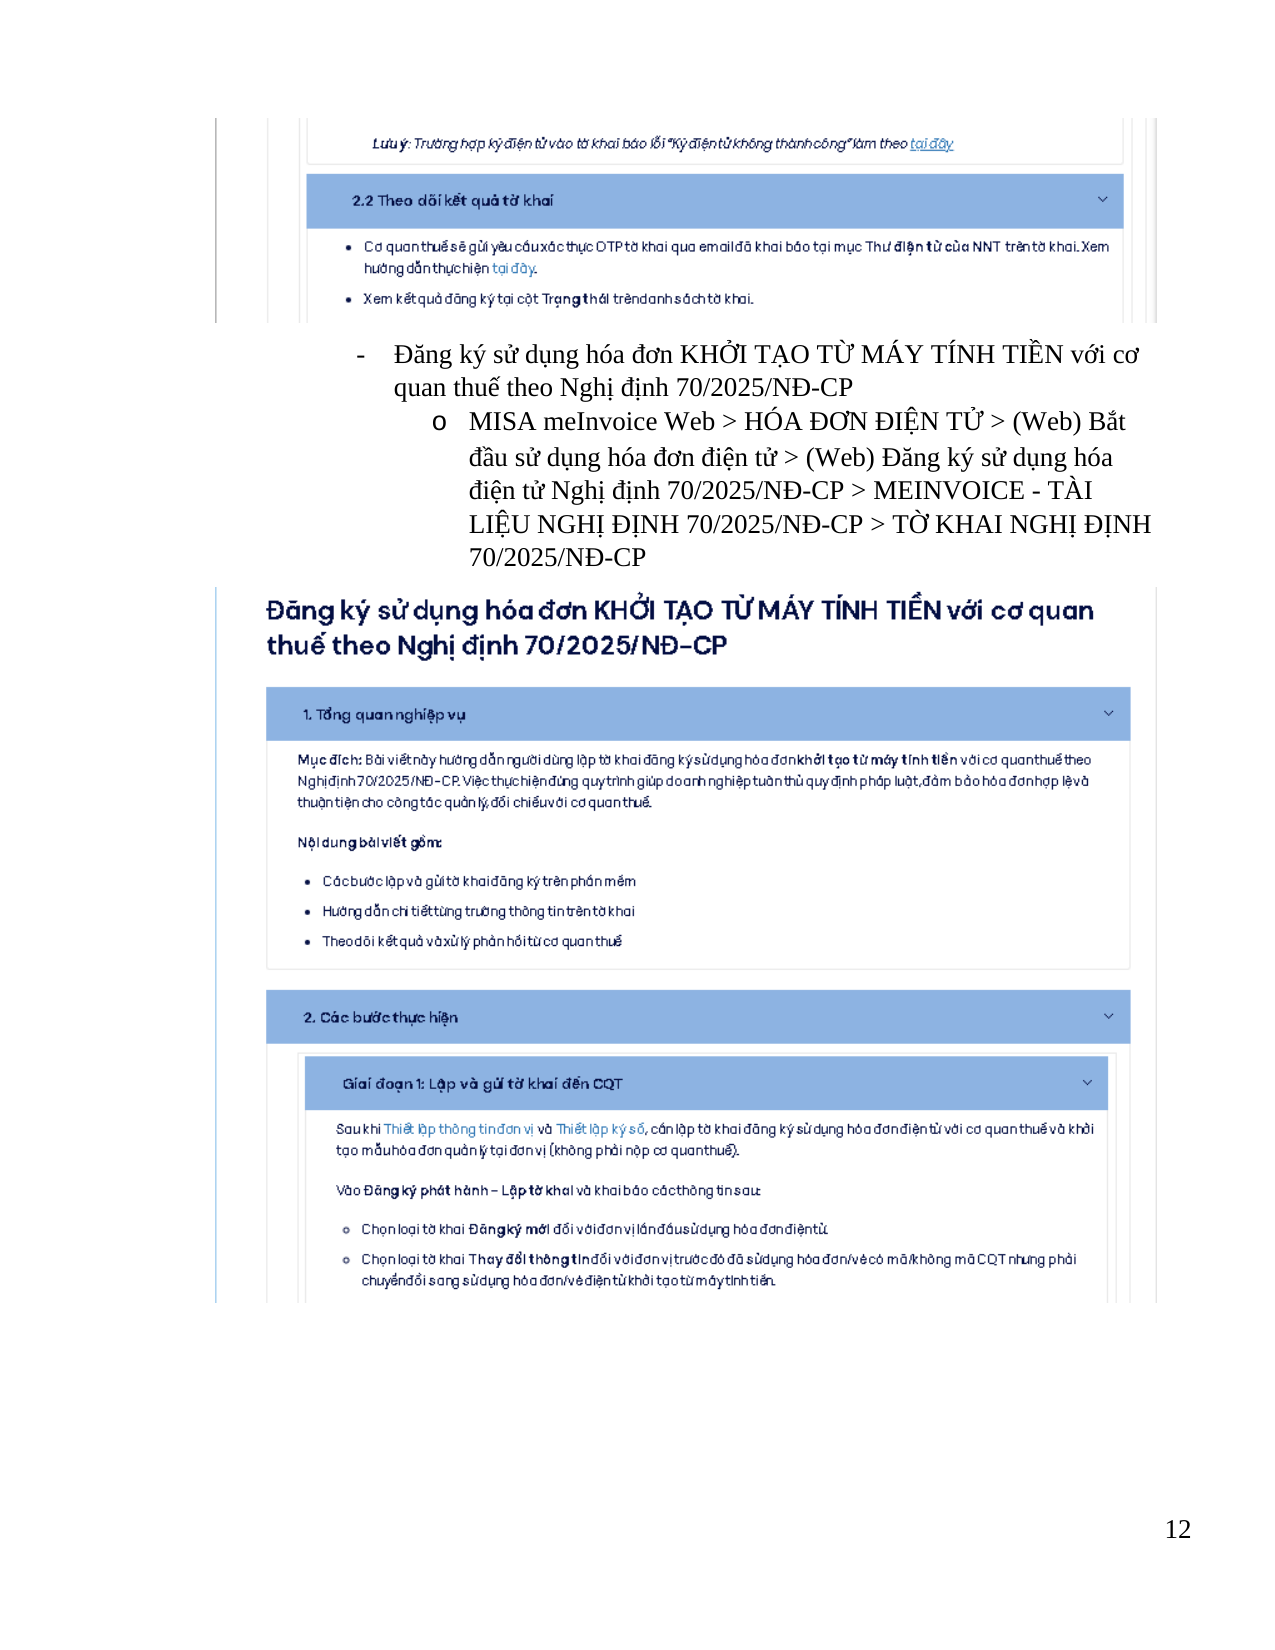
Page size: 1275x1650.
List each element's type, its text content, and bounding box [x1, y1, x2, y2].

picture [215, 587, 1157, 1303]
picture [215, 118, 1157, 323]
list Đăng ký sử dụng hóa đơn KHỞI TẠO TỪ MÁY TÍNH TIỀN với cơ quan thuế theo Nghị định 70/2025/NĐ-CP [356, 338, 1157, 402]
list MISA meInvoice Web > HÓA ĐƠN ĐIỆN TỬ > (Web) Bắt đầu sử dụng hóa đơn điện tử > (Web) Đăng ký sử dụng hóa điện tử Nghị định 70/2025/NĐ-CP > MEINVOICE - TÀI LIỆU NGHỊ ĐỊNH 70/2025/NĐ-CP > TỜ KHAI NGHỊ ĐỊNH 70/2025/NĐ-CP [431, 405, 1157, 572]
